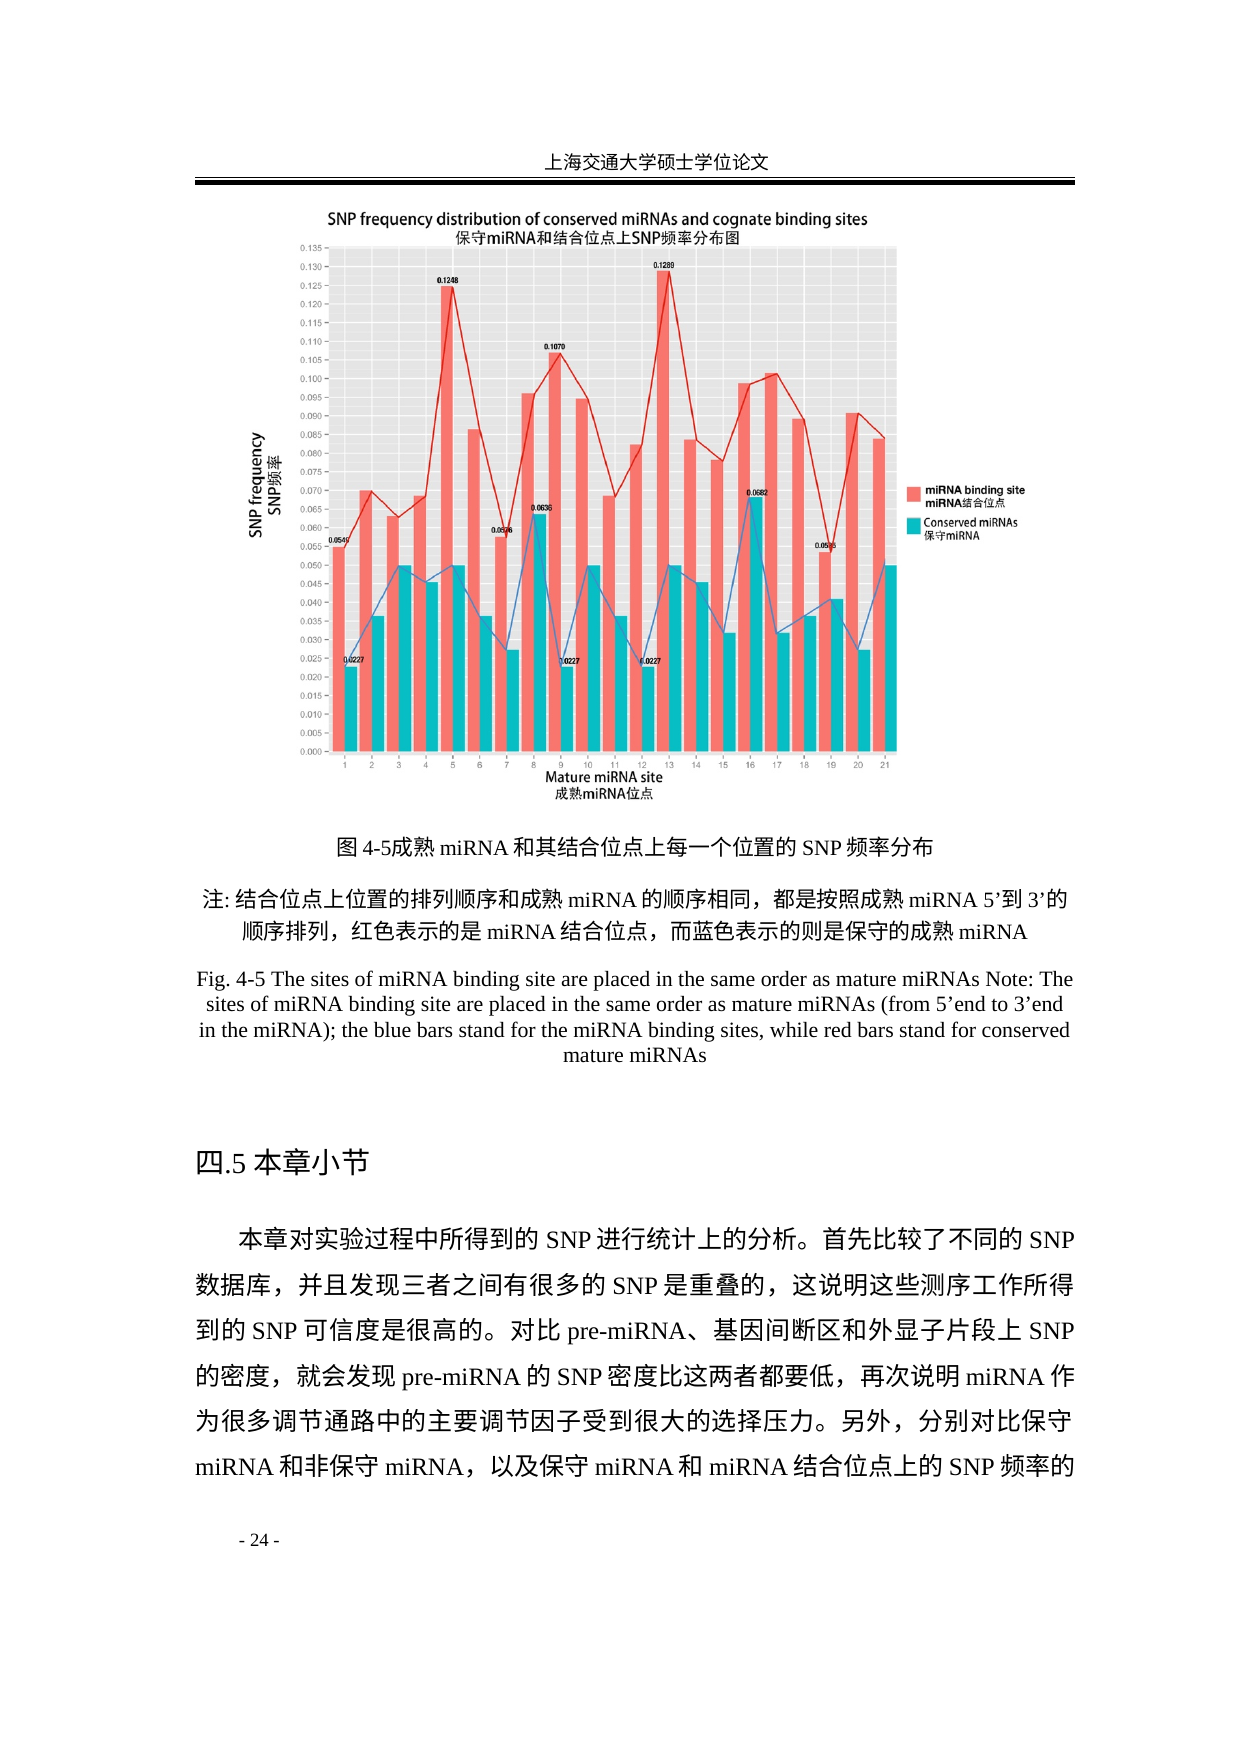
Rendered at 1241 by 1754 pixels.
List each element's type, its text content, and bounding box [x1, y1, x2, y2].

text 注: 结合位点上位置的排列顺序和成熟miRNA的顺序相同，都是按照成熟miRNA 5’到3’的顺序排列，红色表示的是miRNA结合位点，而蓝色表示的则是保守的成熟miRNA [195, 882, 1075, 945]
subtitle 本章小节 [195, 1140, 1075, 1182]
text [195, 1220, 1075, 1483]
picture [241, 211, 1029, 802]
